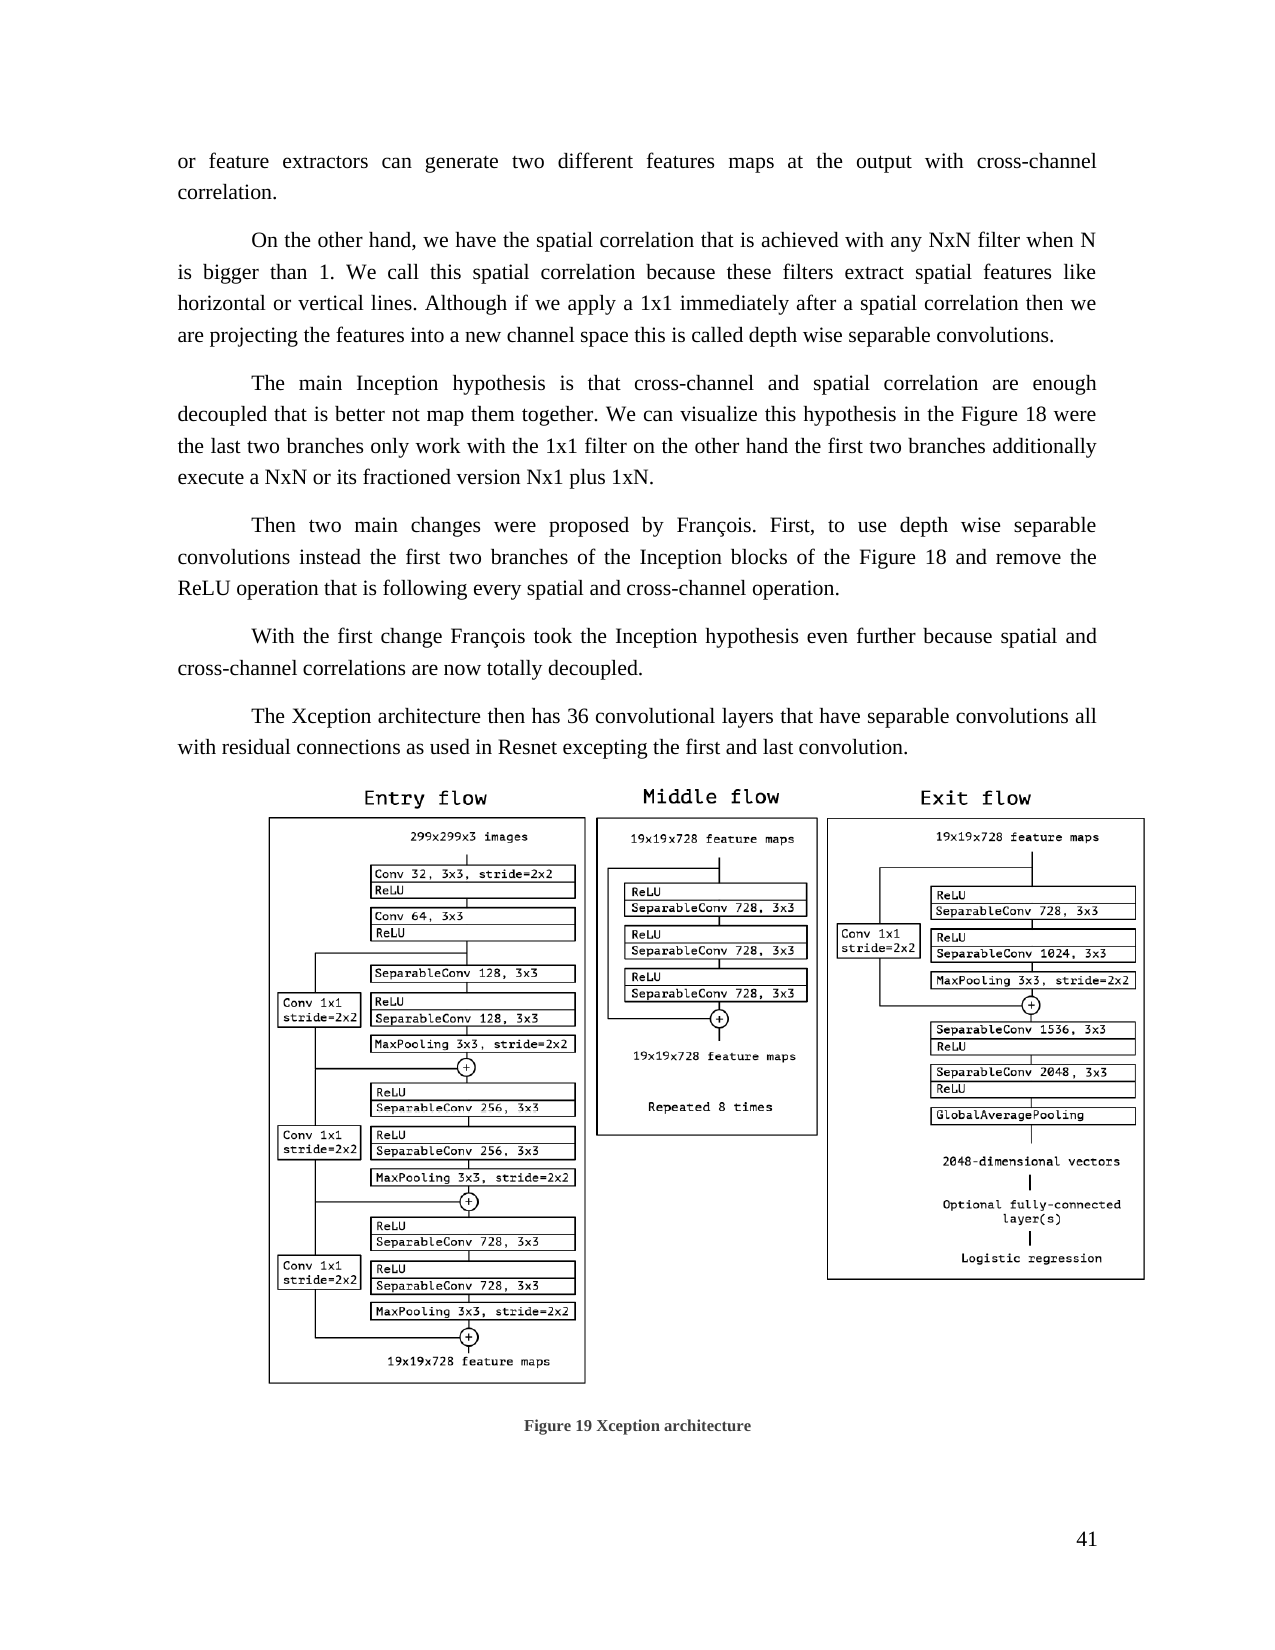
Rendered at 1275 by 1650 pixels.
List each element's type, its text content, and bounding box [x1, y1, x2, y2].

picture [251, 782, 1163, 1393]
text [177, 148, 1098, 204]
text Figure 19 Xception architecture [177, 1416, 1098, 1435]
text Then two main changes were proposed by François. First, to use depth wise separable convolutions instead the first two branches of the Inception blocks of the Figure 18 and remove the ReLU operation that is following every spatial and cross-channel operation. [177, 512, 1098, 600]
text On the other hand, we have the spatial correlation that is achieved with any NxN filter when N is bigger than 1. We call this spatial correlation because these filters extract spatial features like horizontal or vertical lines. Although if we apply a 1x1 immediately after a spatial correlation then we are projecting the features into a new channel space this is called depth wise separable convolutions. [177, 227, 1098, 347]
text The Xception architecture then has 36 convolutional layers that have separable convolutions all with residual connections as used in Resnet excepting the first and last convolution. [177, 703, 1098, 759]
text With the first change François took the Inception hypothesis even further because spatial and cross-channel correlations are now totally decoupled. [177, 623, 1098, 680]
text The main Inception hypothesis is that cross-channel and spatial correlation are enough decoupled that is better not map them together. We can visualize this hypothesis in the Figure 18 were the last two branches only work with the 1x1 filter on the other hand the first two branches additionally execute a NxN or its fractioned version Nx1 plus 1xN. [177, 370, 1098, 489]
